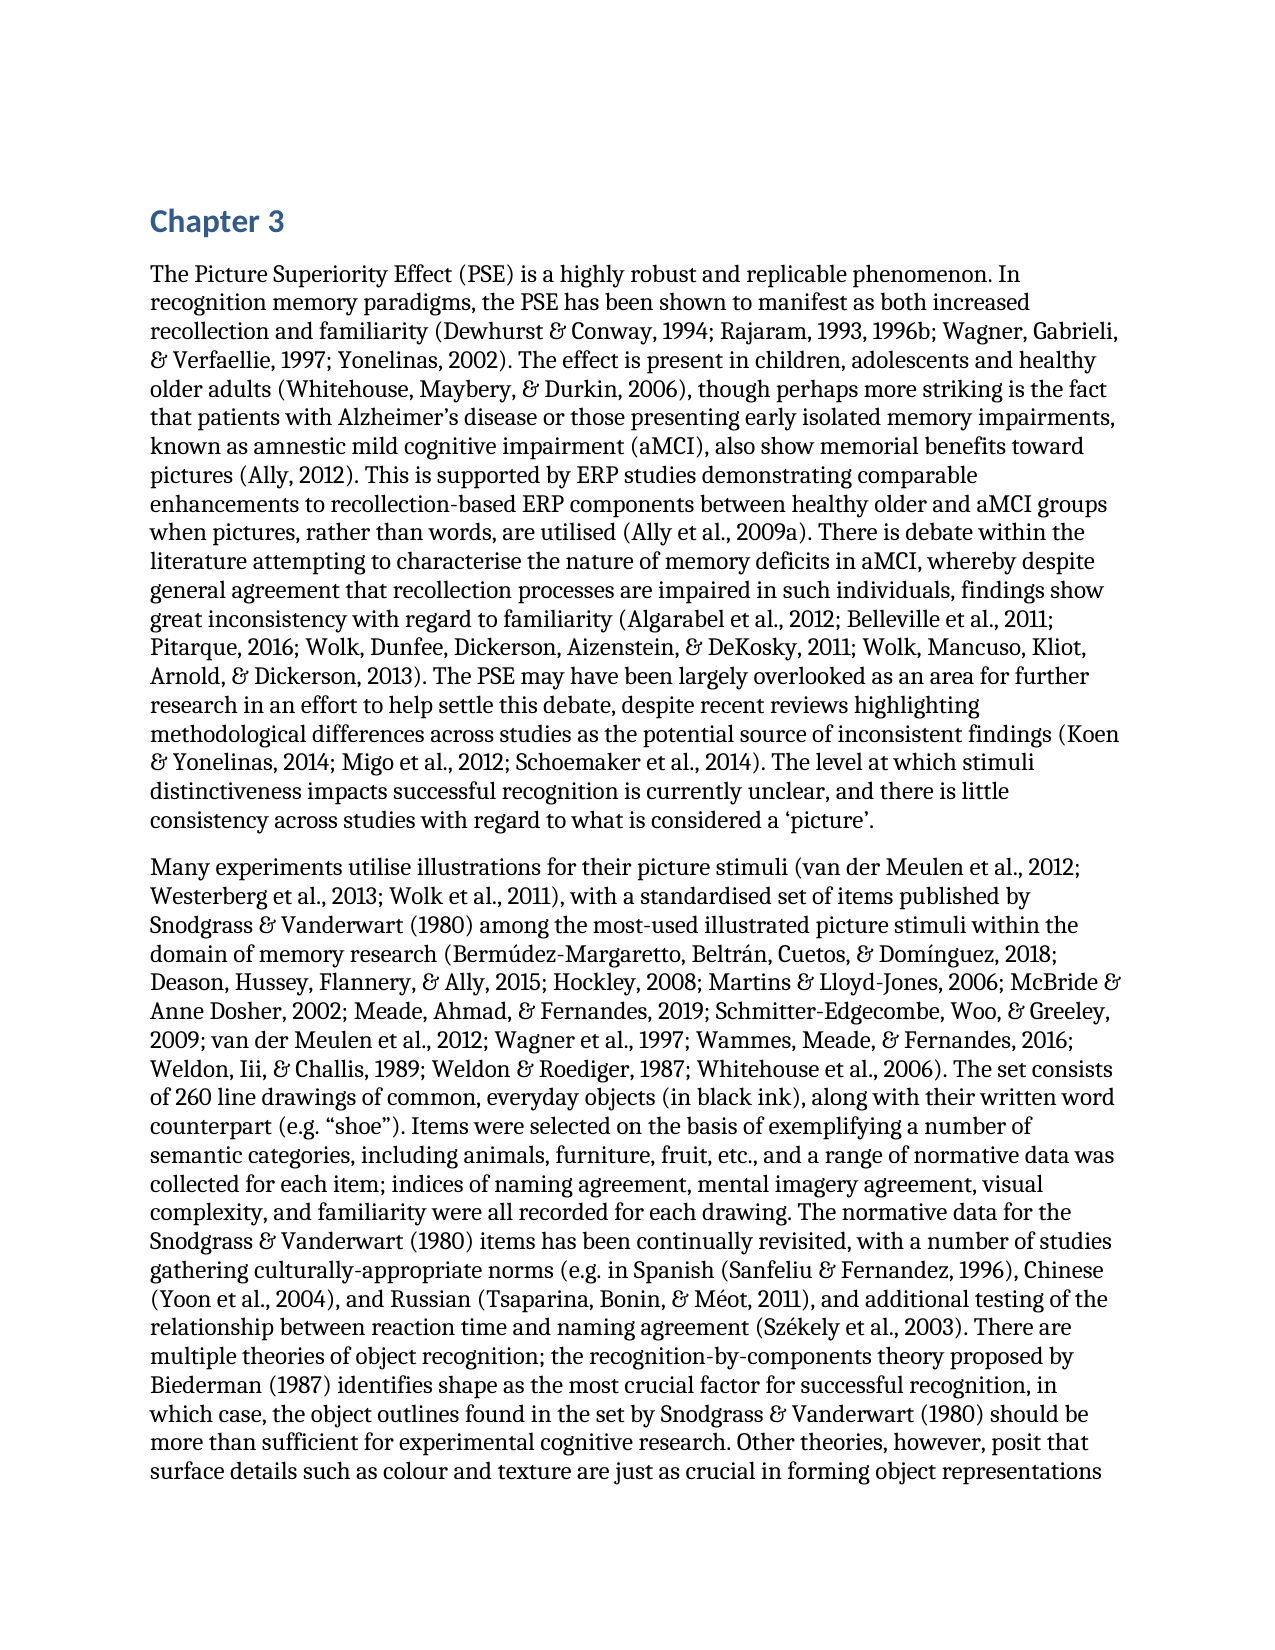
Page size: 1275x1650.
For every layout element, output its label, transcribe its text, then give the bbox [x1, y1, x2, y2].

subtitle Chapter 3 [150, 200, 1125, 241]
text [150, 853, 1125, 1486]
text The Picture Superiority Effect (PSE) is a highly robust and replicable phenomenon. In recognition memory paradigms, the PSE has been shown to manifest as both increased recollection and familiarity (Dewhurst & Conway, 1994; Rajaram, 1993, 1996b; Wagner, Gabrieli, & Verfaellie, 1997; Yonelinas, 2002). The effect is present in children, adolescents and healthy older adults (Whitehouse, Maybery, & Durkin, 2006), though perhaps more striking is the fact that patients with Alzheimer’s disease or those presenting early isolated memory impairments, known as amnestic mild cognitive impairment (aMCI), also show memorial benefits toward pictures (Ally, 2012). This is supported by ERP studies demonstrating comparable enhancements to recollection-based ERP components between healthy older and aMCI groups when pictures, rather than words, are utilised (Ally et al., 2009a). There is debate within the literature attempting to characterise the nature of memory deficits in aMCI, whereby despite general agreement that recollection processes are impaired in such individuals, findings show great inconsistency with regard to familiarity (Algarabel et al., 2012; Belleville et al., 2011; Pitarque, 2016; Wolk, Dunfee, Dickerson, Aizenstein, & DeKosky, 2011; Wolk, Mancuso, Kliot, Arnold, & Dickerson, 2013). The PSE may have been largely overlooked as an area for further research in an effort to help settle this debate, despite recent reviews highlighting methodological differences across studies as the potential source of inconsistent findings (Koen & Yonelinas, 2014; Migo et al., 2012; Schoemaker et al., 2014). The level at which stimuli distinctiveness impacts successful recognition is currently unclear, and there is little consistency across studies with regard to what is considered a ‘picture’. [150, 259, 1125, 834]
